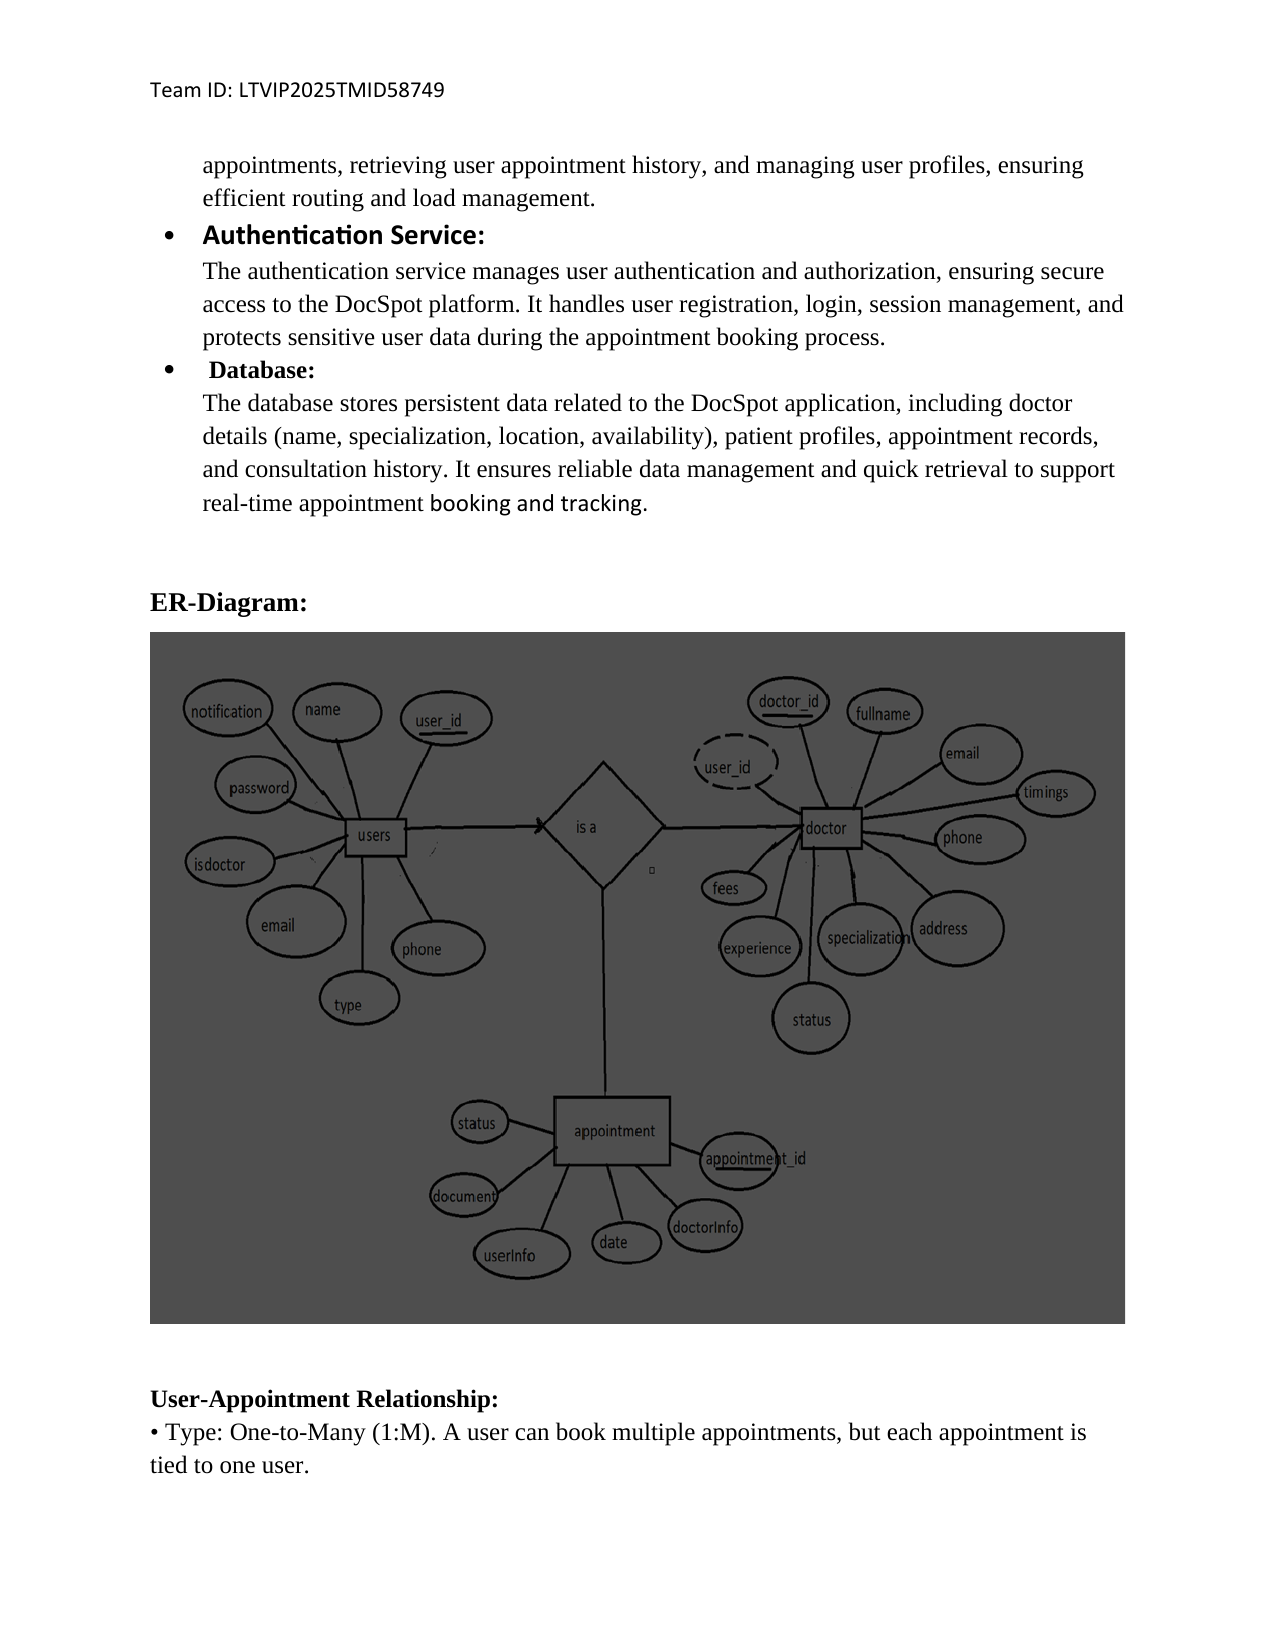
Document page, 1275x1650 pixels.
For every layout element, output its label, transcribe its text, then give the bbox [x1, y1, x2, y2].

picture [150, 632, 1125, 1324]
text ER-Diagram: [150, 586, 1125, 617]
list Authentication Service: The authentication service manages user authentication and authorization, ensuring secure access to the DocSpot platform. It handles user registration, login, session management, and protects sensitive user data during the appointment booking process. [165, 216, 1125, 351]
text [150, 1384, 1125, 1479]
list Database: The database stores persistent data related to the DocSpot application, including doctor details (name, specialization, location, availability), patient profiles, appointment records, and consultation history. It ensures reliable data management and quick retrieval to support real-time appointment booking and tracking. [165, 355, 1125, 518]
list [165, 150, 1125, 212]
